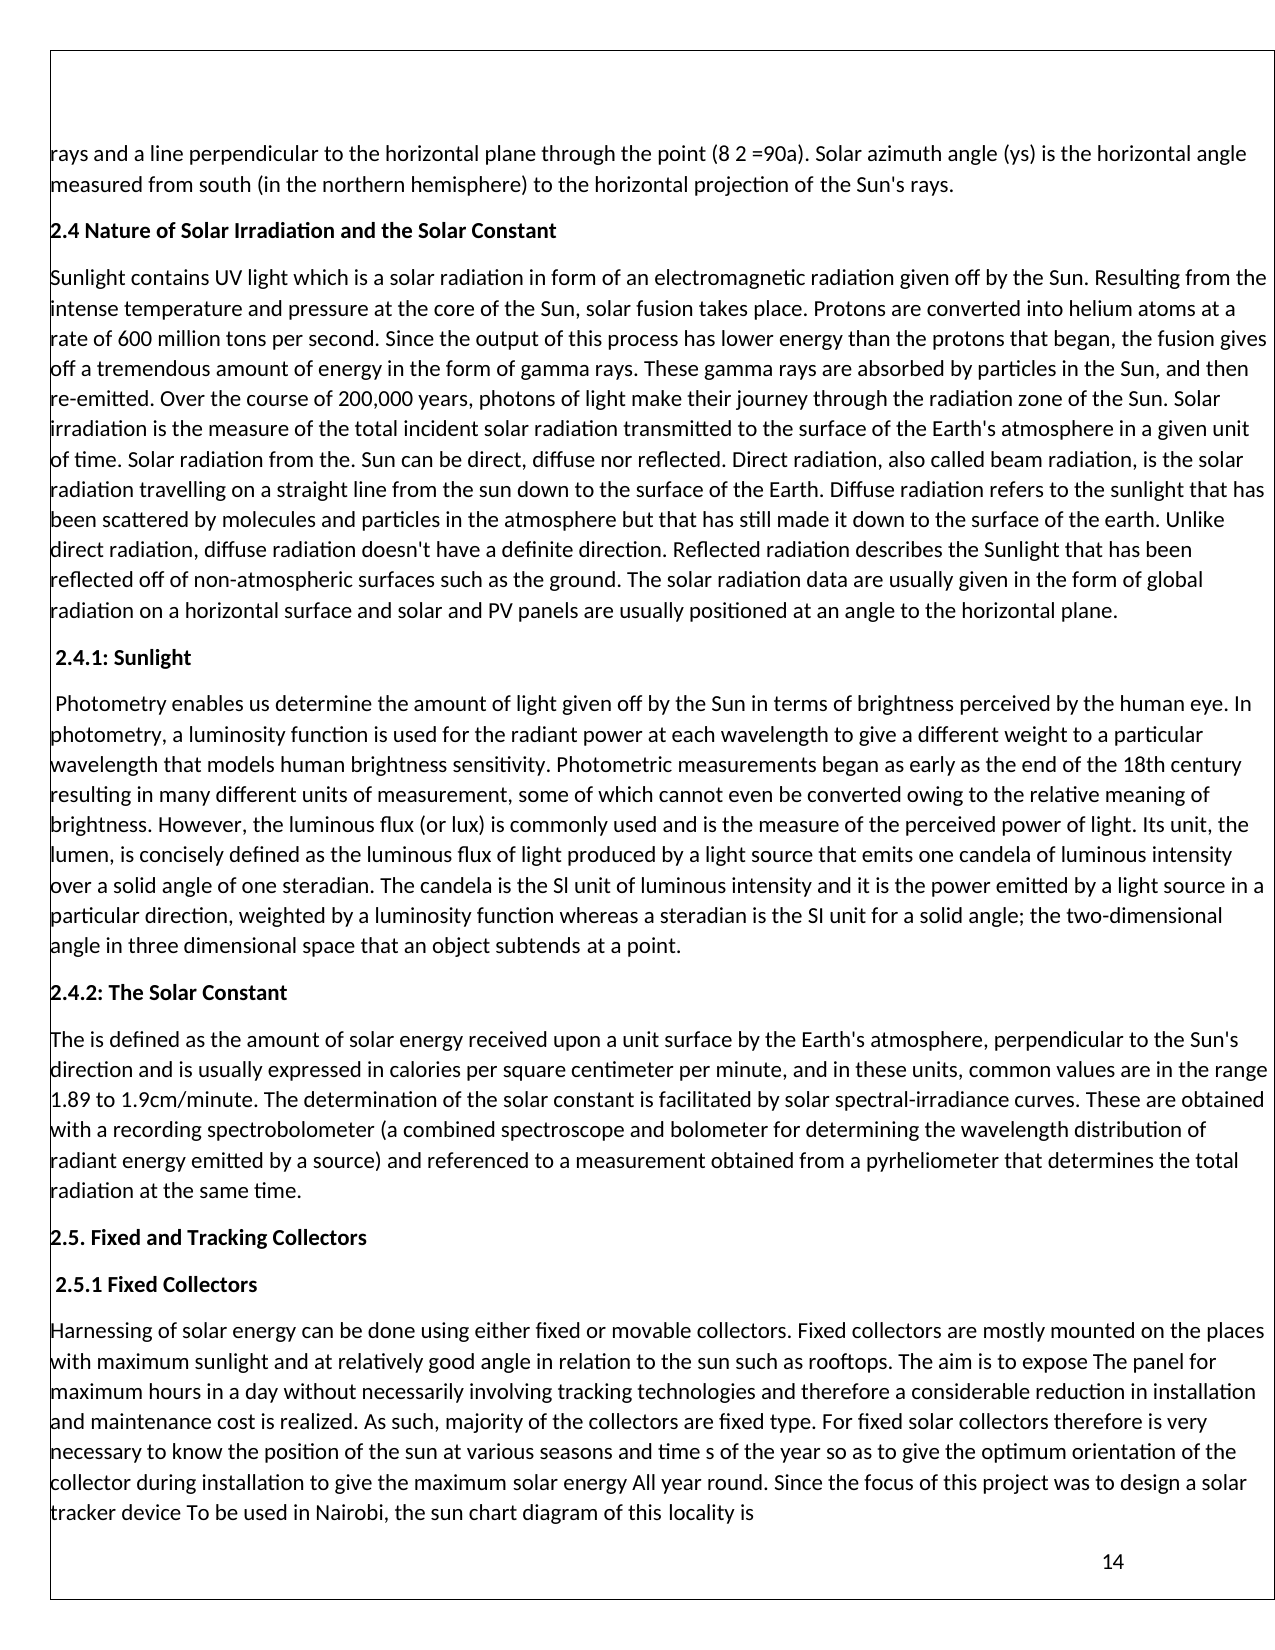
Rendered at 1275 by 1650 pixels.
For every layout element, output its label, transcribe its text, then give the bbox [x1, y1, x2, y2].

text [51, 139, 1274, 198]
text 2.4.1: Sunlight [51, 643, 1274, 671]
text 2.4.2: The Solar Constant [51, 978, 1274, 1006]
text Sunlight contains UV light which is a solar radiation in form of an electromagnetic radiation given off by the Sun. Resulting from the intense temperature and pressure at the core of the Sun, solar fusion takes place. Protons are converted into helium atoms at a rate of 600 million tons per second. Since the output of this process has lower energy than the protons that began, the fusion gives off a tremendous amount of energy in the form of gamma rays. These gamma rays are absorbed by particles in the Sun, and then re-emitted. Over the course of 200,000 years, photons of light make their journey through the radiation zone of the Sun. Solar irradiation is the measure of the total incident solar radiation transmitted to the surface of the Earth's atmosphere in a given unit of time. Solar radiation from the. Sun can be direct, diffuse nor reflected. Direct radiation, also called beam radiation, is the solar radiation travelling on a straight line from the sun down to the surface of the Earth. Diffuse radiation refers to the sunlight that has been scattered by molecules and particles in the atmosphere but that has still made it down to the surface of the earth. Unlike direct radiation, diffuse radiation doesn't have a definite direction. Reflected radiation describes the Sunlight that has been reflected off of non-atmospheric surfaces such as the ground. The solar radiation data are usually given in the form of global radiation on a horizontal surface and solar and PV panels are usually positioned at an angle to the horizontal plane. [51, 263, 1274, 624]
text 2.4 Nature of Solar Irradiation and the Solar Constant [51, 217, 1274, 245]
text Harnessing of solar energy can be done using either fixed or movable collectors. Fixed collectors are mostly mounted on the places with maximum sunlight and at relatively good angle in relation to the sun such as rooftops. The aim is to expose The panel for maximum hours in a day without necessarily involving tracking technologies and therefore a considerable reduction in installation and maintenance cost is realized. As such, majority of the collectors are fixed type. For fixed solar collectors therefore is very necessary to know the position of the sun at various seasons and time s of the year so as to give the optimum orientation of the collector during installation to give the maximum solar energy All year round. Since the focus of this project was to design a solar tracker device To be used in Nairobi, the sun chart diagram of this locality is [51, 1317, 1274, 1526]
text The is defined as the amount of solar energy received upon a unit surface by the Earth's atmosphere, perpendicular to the Sun's direction and is usually expressed in calories per square centimeter per minute, and in these units, common values are in the range 1.89 to 1.9cm/minute. The determination of the solar constant is facilitated by solar spectral-irradiance curves. These are obtained with a recording spectrobolometer (a combined spectroscope and bolometer for determining the wavelength distribution of radiant energy emitted by a source) and referenced to a measurement obtained from a pyrheliometer that determines the total radiation at the same time. [51, 1025, 1274, 1204]
text 2.5.1 Fixed Collectors [51, 1270, 1274, 1298]
text 2.5. Fixed and Tracking Collectors [51, 1223, 1274, 1251]
text Photometry enables us determine the amount of light given off by the Sun in terms of brightness perceived by the human eye. In photometry, a luminosity function is used for the radiant power at each wavelength to give a different weight to a particular wavelength that models human brightness sensitivity. Photometric measurements began as early as the end of the 18th century resulting in many different units of measurement, some of which cannot even be converted owing to the relative meaning of brightness. However, the luminous flux (or lux) is commonly used and is the measure of the perceived power of light. Its unit, the lumen, is concisely defined as the luminous flux of light produced by a light source that emits one candela of luminous intensity over a solid angle of one steradian. The candela is the Sl unit of luminous intensity and it is the power emitted by a light source in a particular direction, weighted by a luminosity function whereas a steradian is the SI unit for a solid angle; the two-dimensional angle in three dimensional space that an object subtends at a point. [51, 689, 1274, 959]
